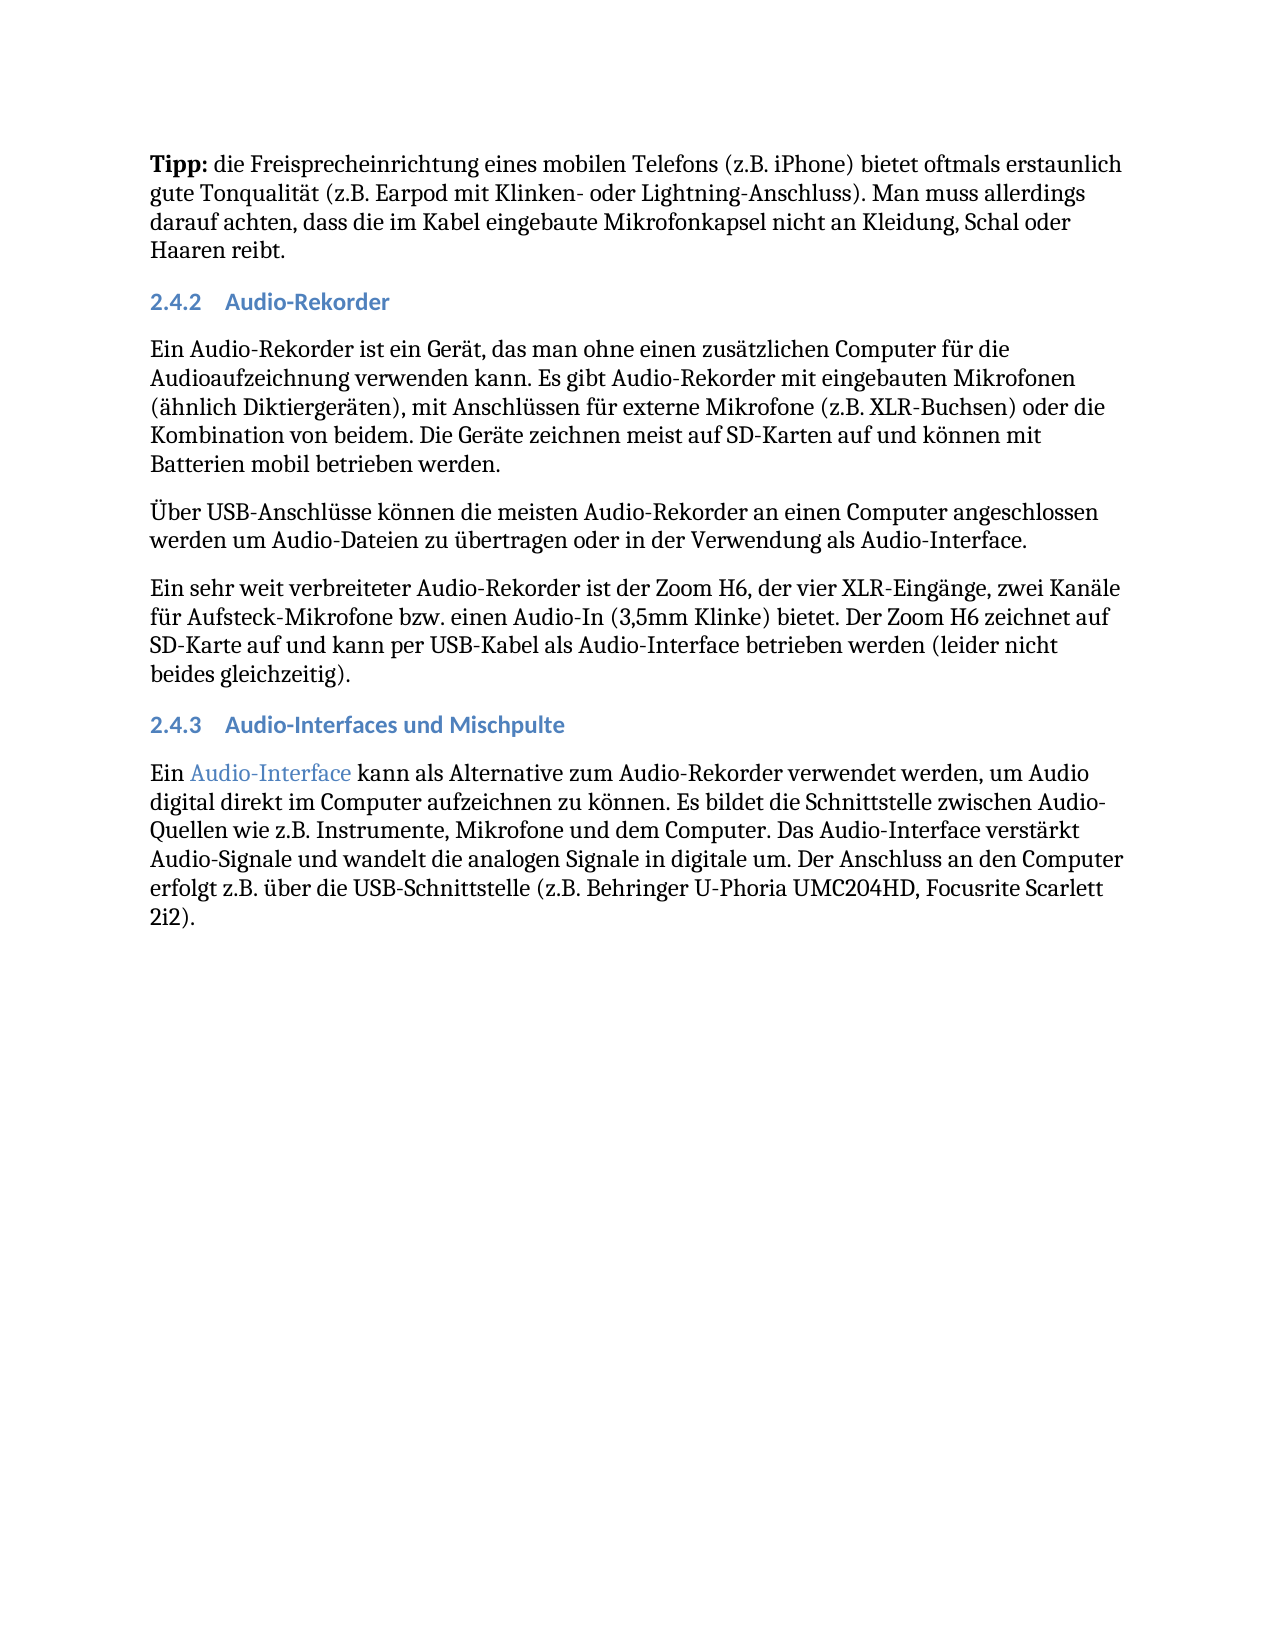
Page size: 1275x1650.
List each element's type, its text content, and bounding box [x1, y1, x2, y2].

text Tipp: die Freisprecheinrichtung eines mobilen Telefons (z.B. iPhone) bietet oftmals erstaunlich gute Tonqualität (z.B. Earpod mit Klinken- oder Lightning-Anschluss). Man muss allerdings darauf achten, dass die im Kabel eingebaute Mikrofonkapsel nicht an Kleidung, Schal oder Haaren reibt. [150, 150, 1125, 265]
text Ein Audio-Interface kann als Alternative zum Audio-Rekorder verwendet werden, um Audio digital direkt im Computer aufzeichnen zu können. Es bildet die Schnittstelle zwischen Audio-Quellen wie z.B. Instrumente, Mikrofone und dem Computer. Das Audio-Interface verstärkt Audio-Signale und wandelt die analogen Signale in digitale um. Der Anschluss an den Computer erfolgt z.B. über die USB-Schnittstelle (z.B. Behringer U-Phoria UMC204HD, Focusrite Scarlett 2i2). [150, 759, 1125, 931]
text Ein Audio-Rekorder ist ein Gerät, das man ohne einen zusätzlichen Computer für die Audioaufzeichnung verwenden kann. Es gibt Audio-Rekorder mit eingebauten Mikrofonen (ähnlich Diktiergeräten), mit Anschlüssen für externe Mikrofone (z.B. XLR-Buchsen) oder die Kombination von beidem. Die Geräte zeichnen meist auf SD-Karten auf und können mit Batterien mobil betrieben werden. [150, 335, 1125, 479]
subtitle 2.4.3 Audio-Interfaces und Mischpulte [150, 710, 1125, 740]
text Über USB-Anschlüsse können die meisten Audio-Rekorder an einen Computer angeschlossen werden um Audio-Dateien zu übertragen oder in der Verwendung als Audio-Interface. [150, 498, 1125, 555]
subtitle 2.4.2 Audio-Rekorder [150, 286, 1125, 316]
text Ein sehr weit verbreiteter Audio-Rekorder ist der Zoom H6, der vier XLR-Eingänge, zwei Kanäle für Aufsteck-Mikrofone bzw. einen Audio-In (3,5mm Klinke) bietet. Der Zoom H6 zeichnet auf SD-Karte auf und kann per USB-Kabel als Audio-Interface betrieben werden (leider nicht beides gleichzeitig). [150, 574, 1125, 689]
